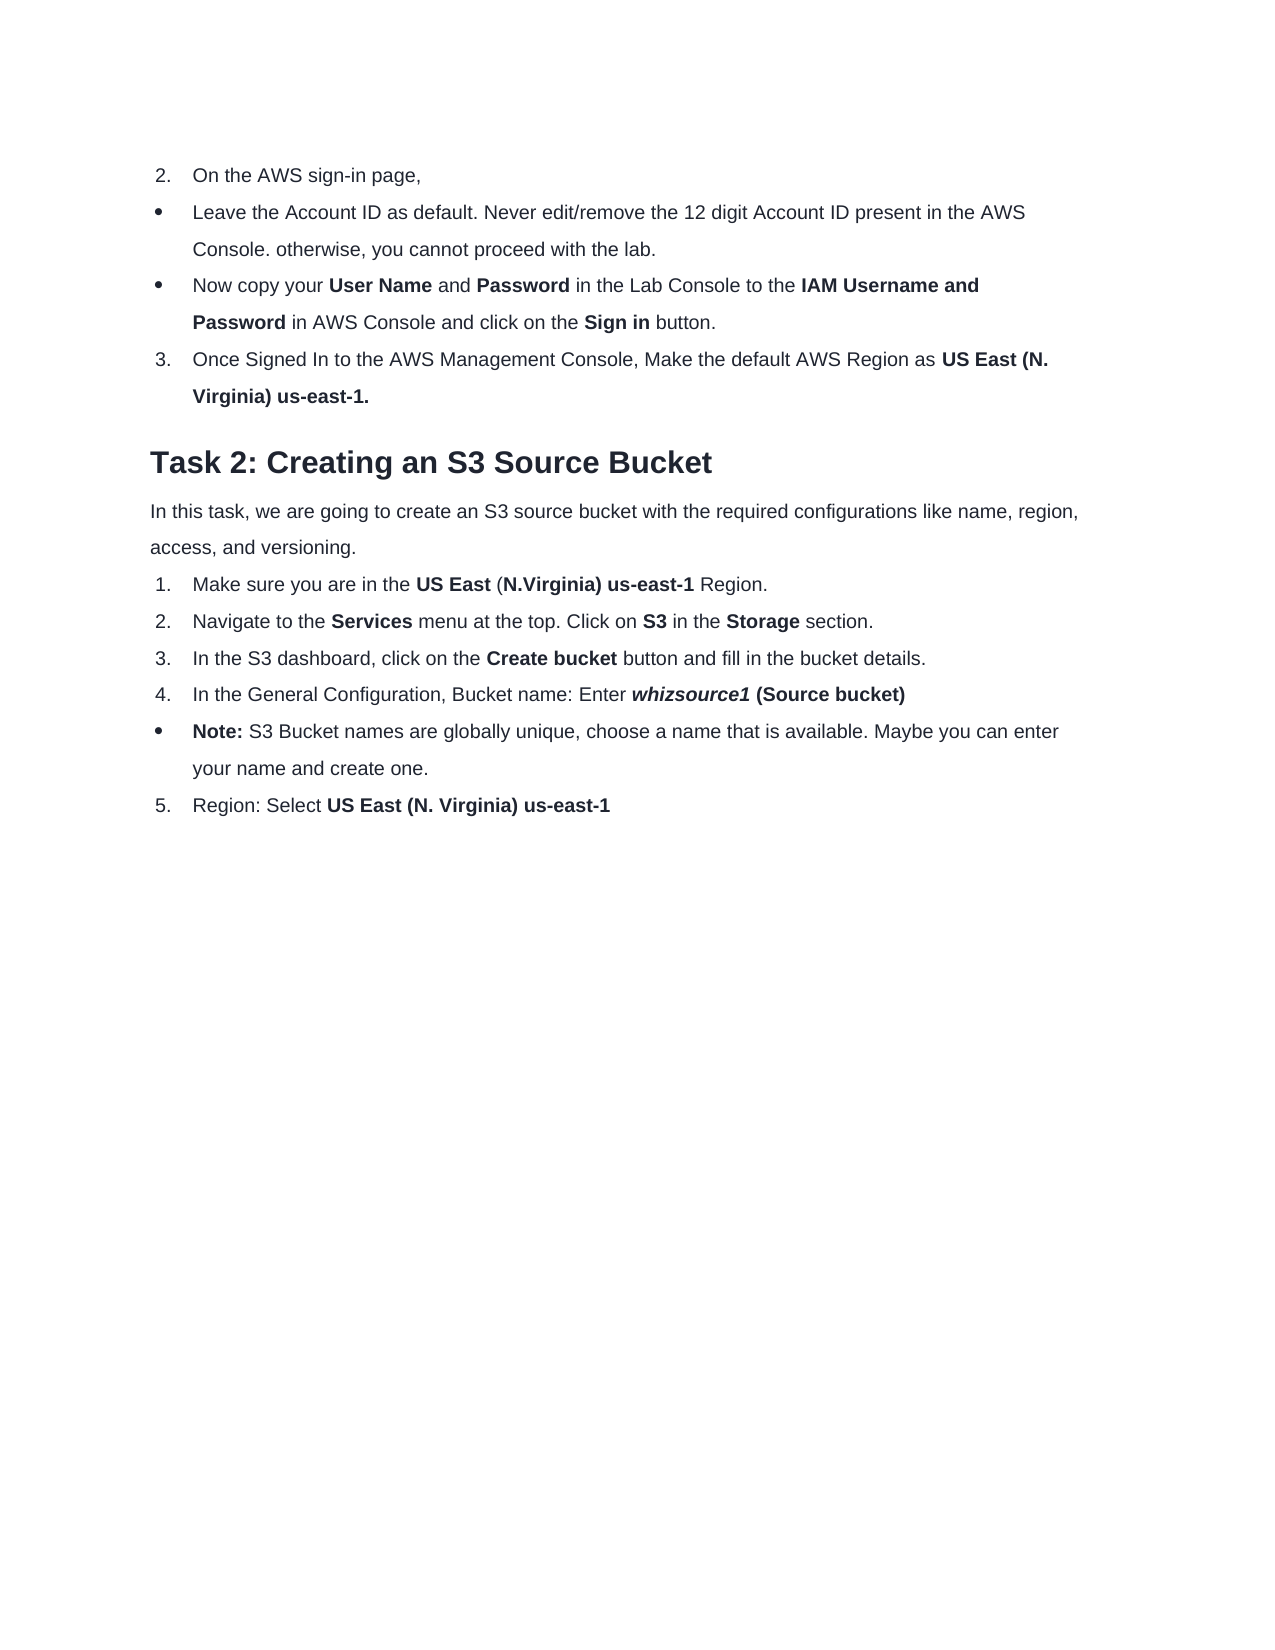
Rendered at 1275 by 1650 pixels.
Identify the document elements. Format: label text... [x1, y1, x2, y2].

list Region: Select US East (N. Virginia) us-east-1 [155, 779, 1082, 816]
list Once Signed In to the AWS Management Console, Make the default AWS Region as US East (N. Virginia) us-east-1. [155, 334, 1082, 407]
list In the S3 dashboard, click on the Create bucket button and fill in the bucket details. [155, 632, 1082, 669]
list On the AWS sign-in page, [155, 150, 1082, 187]
list In the General Configuration, Bucket name: Enter whizsource1 (Source bucket) [155, 669, 1082, 706]
list Leave the Account ID as default. Never edit/remove the 12 digit Account ID present in the AWS Console. otherwise, you cannot proceed with the lab. [155, 187, 1082, 260]
subtitle Task 2: Creating an S3 Source Bucket [150, 444, 1125, 480]
list Now copy your User Name and Password in the Lab Console to the IAM Username and Password in AWS Console and click on the Sign in button. [155, 260, 1082, 334]
list Note: S3 Bucket names are globally unique, choose a name that is available. Maybe you can enter your name and create one. [155, 706, 1082, 779]
list Navigate to the Services menu at the top. Click on S3 in the Storage section. [155, 596, 1082, 632]
text In this task, we are going to create an S3 source bucket with the required configurations like name, region, access, and versioning. [150, 485, 1125, 559]
list Make sure you are in the US East (N.Virginia) us-east-1 Region. [155, 559, 1082, 596]
